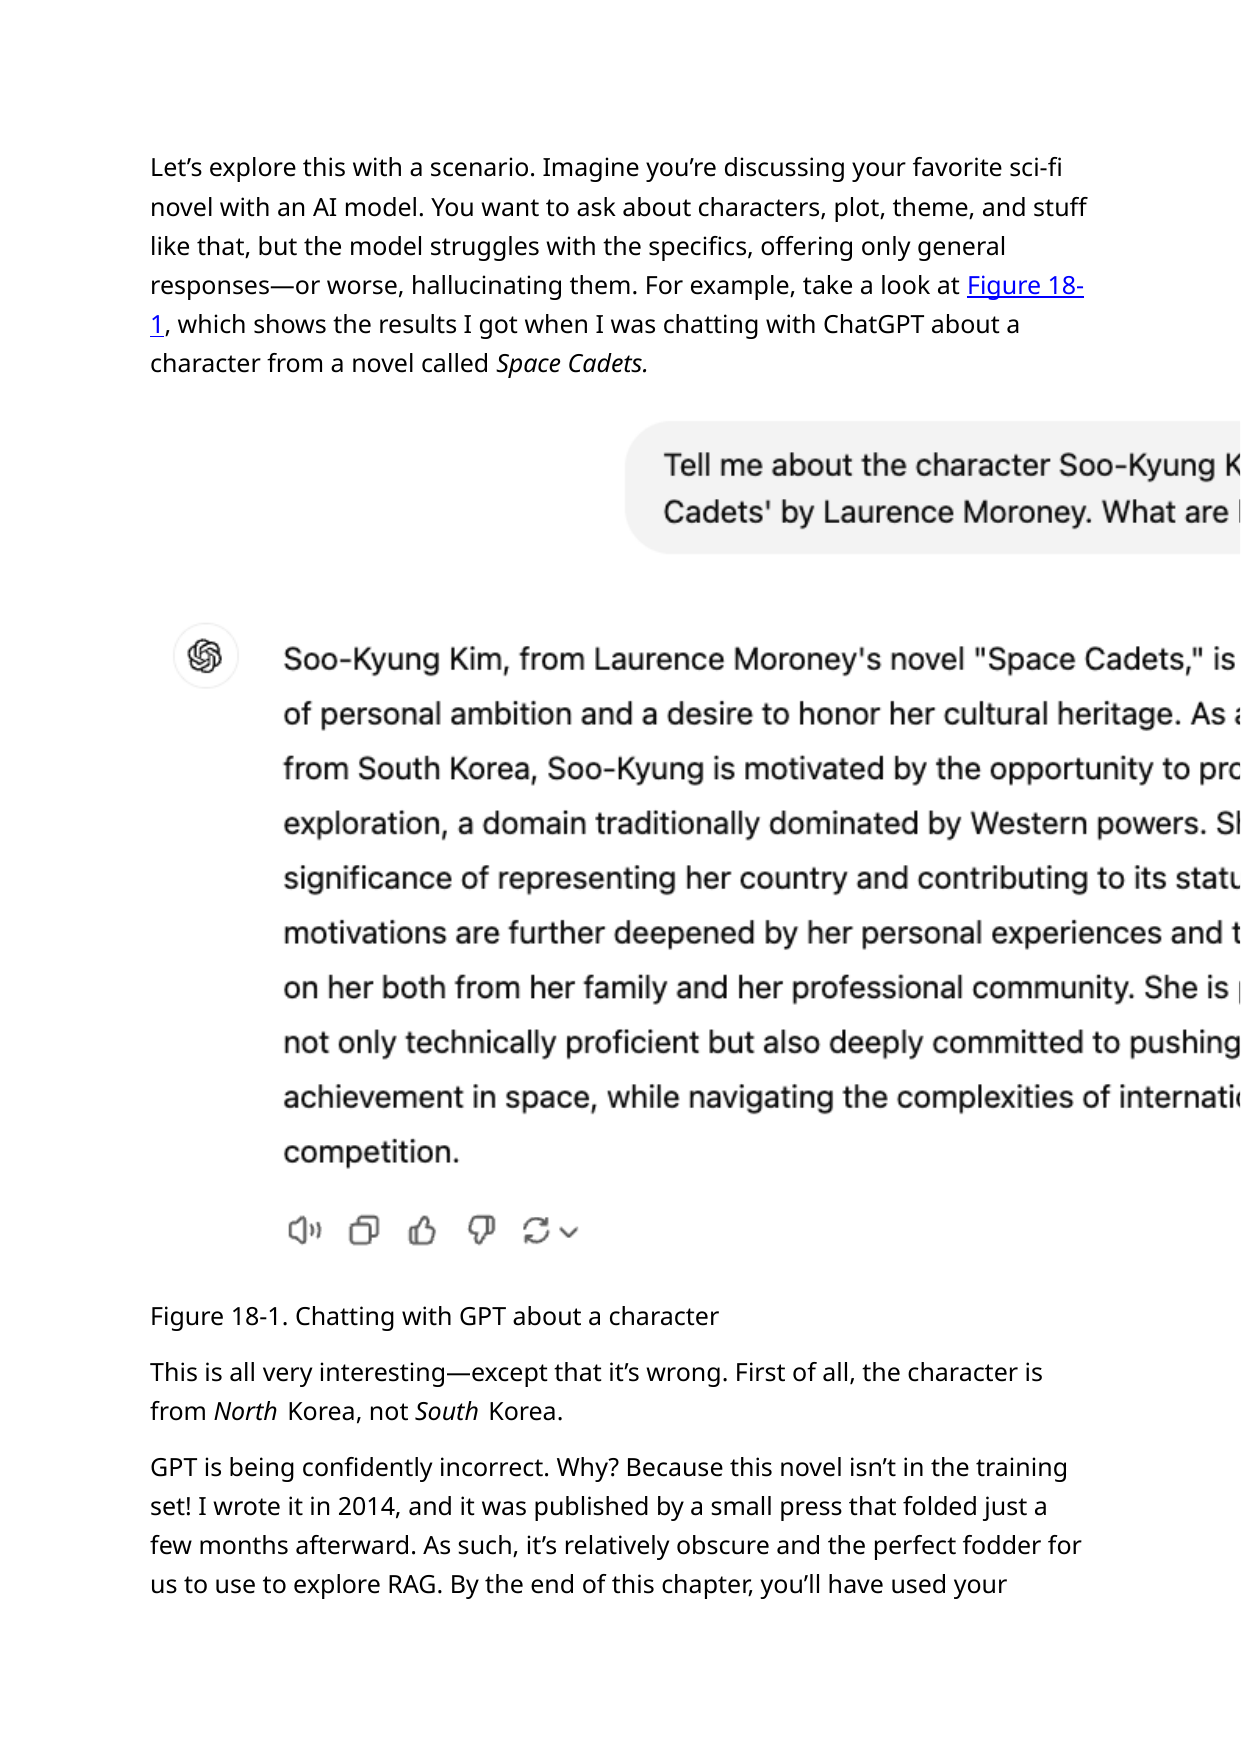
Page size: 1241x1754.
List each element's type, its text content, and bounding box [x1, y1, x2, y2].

picture [150, 401, 1241, 1277]
text Let’s explore this with a scenario. Imagine you’re discussing your favorite sci-fi novel with an AI model. You want to ask about characters, plot, theme, and stuff like that, but the model struggles with the specifics, offering only general responses—or worse, hallucinating them. For example, take a look at Figure 18-1, which shows the results I got when I was chatting with ChatGPT about a character from a novel called Space Cadets. [150, 150, 1090, 380]
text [150, 1449, 1090, 1601]
text Figure 18-1. Chatting with GPT about a character [150, 1298, 1090, 1332]
text This is all very interesting—except that it’s wrong. First of all, the character is from North Korea, not South Korea. [150, 1354, 1090, 1427]
